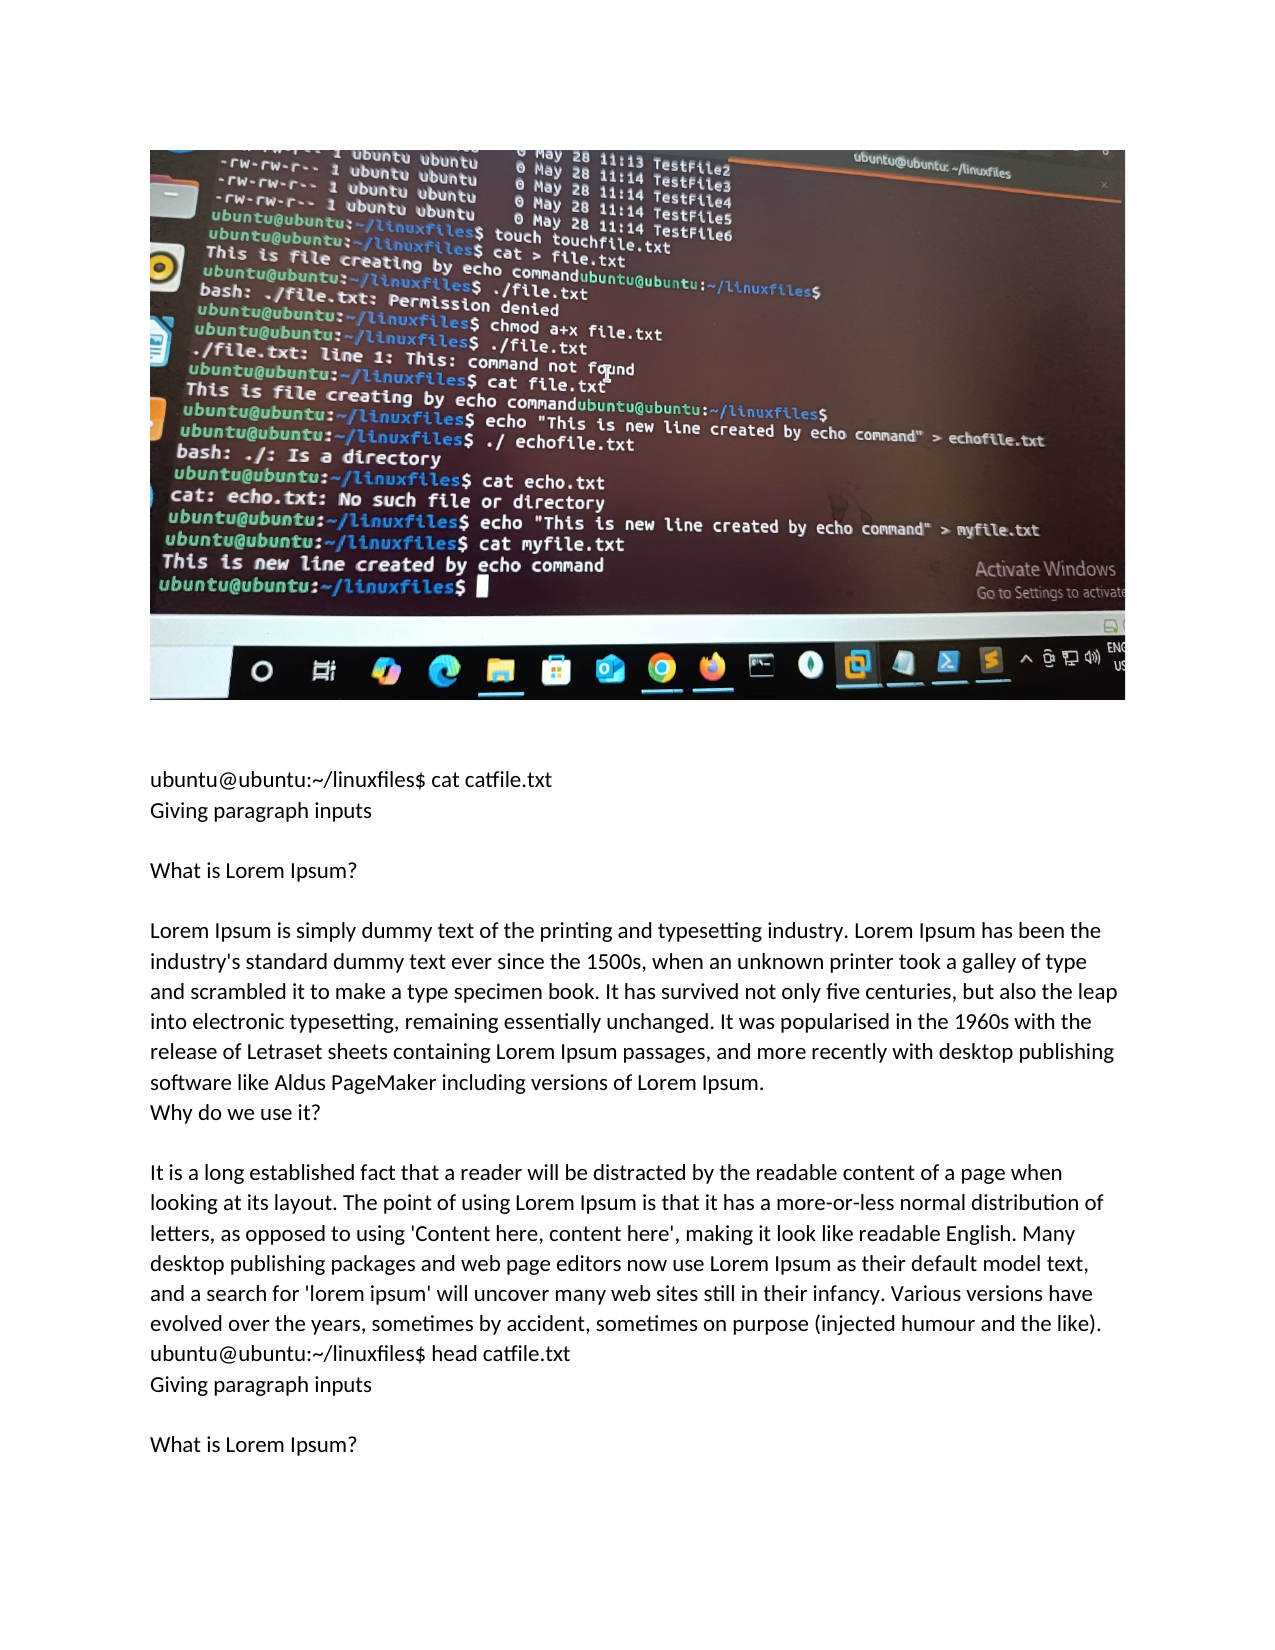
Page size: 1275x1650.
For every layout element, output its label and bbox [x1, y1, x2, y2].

text [150, 766, 1125, 1488]
picture [150, 150, 1125, 700]
